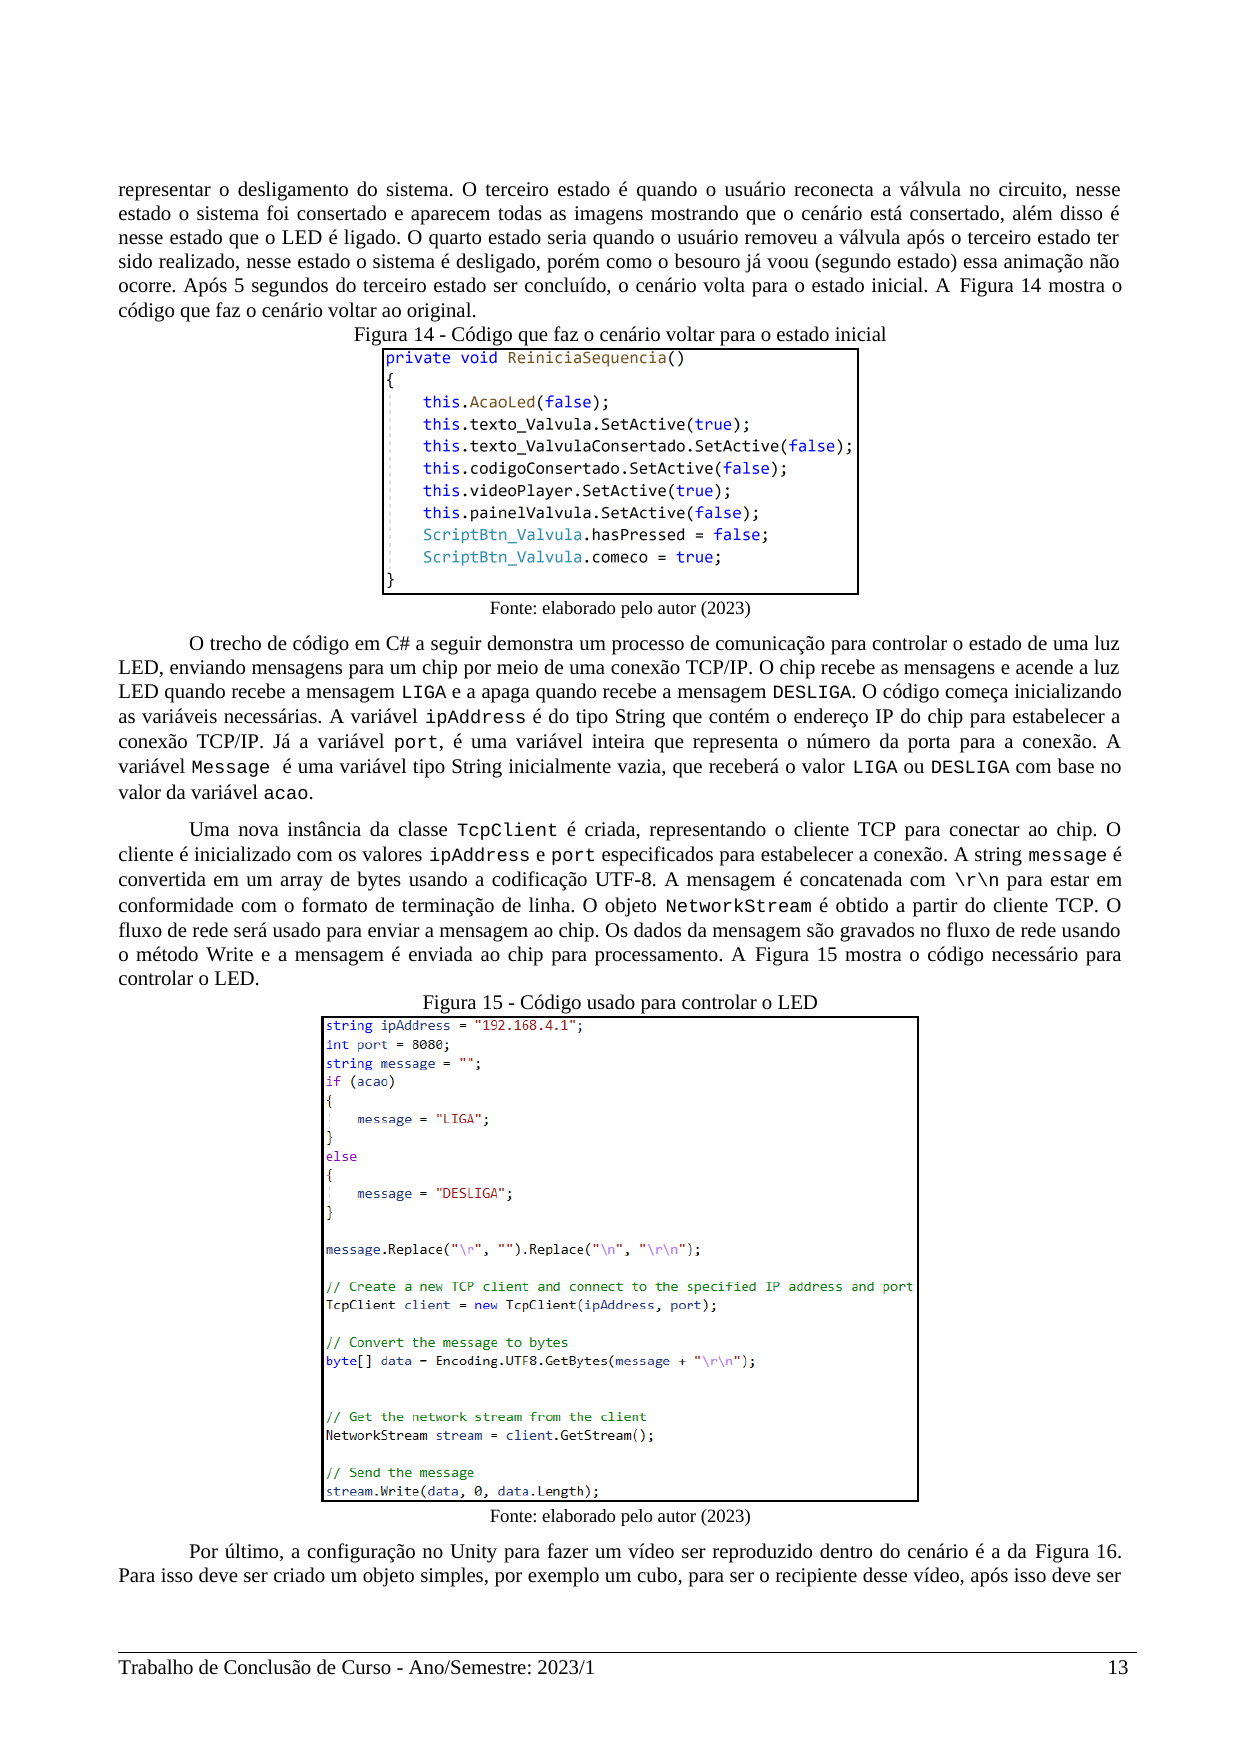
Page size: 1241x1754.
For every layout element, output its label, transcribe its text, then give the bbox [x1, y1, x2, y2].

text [118, 177, 1122, 322]
picture [324, 1018, 917, 1500]
text O trecho de código em C# a seguir demonstra um processo de comunicação para controlar o estado de uma luz LED, enviando mensagens para um chip por meio de uma conexão TCP/IP. O chip recebe as mensagens e acende a luz LED quando recebe a mensagem LIGA e a apaga quando recebe a mensagem DESLIGA. O código começa inicializando as variáveis necessárias. A variável ipAddress é do tipo String que contém o endereço IP do chip para estabelecer a conexão TCP/IP. Já a variável port, é uma variável inteira que representa o número da porta para a conexão. A variável Message é uma variável tipo String inicialmente vazia, que receberá o valor LIGA ou DESLIGA com base no valor da variável acao. [118, 631, 1122, 805]
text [118, 1539, 1122, 1587]
text Fonte: elaborado pelo autor (2023) [118, 1504, 1122, 1526]
text Figura 14 - Código que faz o cenário voltar para o estado inicial [118, 322, 1122, 346]
text Fonte: elaborado pelo autor (2023) [118, 597, 1122, 618]
text Figura 15 - Código usado para controlar o LED [118, 990, 1122, 1014]
picture [384, 350, 857, 593]
text Uma nova instância da classe TcpClient é criada, representando o cliente TCP para conectar ao chip. O cliente é inicializado com os valores ipAddress e port especificados para estabelecer a conexão. A string message é convertida em um array de bytes usando a codificação UTF-8. A mensagem é concatenada com \r\n para estar em conformidade com o formato de terminação de linha. O objeto NetworkStream é obtido a partir do cliente TCP. O fluxo de rede será usado para enviar a mensagem ao chip. Os dados da mensagem são gravados no fluxo de rede usando o método Write e a mensagem é enviada ao chip para processamento. A Figura 15 mostra o código necessário para controlar o LED. [118, 817, 1122, 990]
